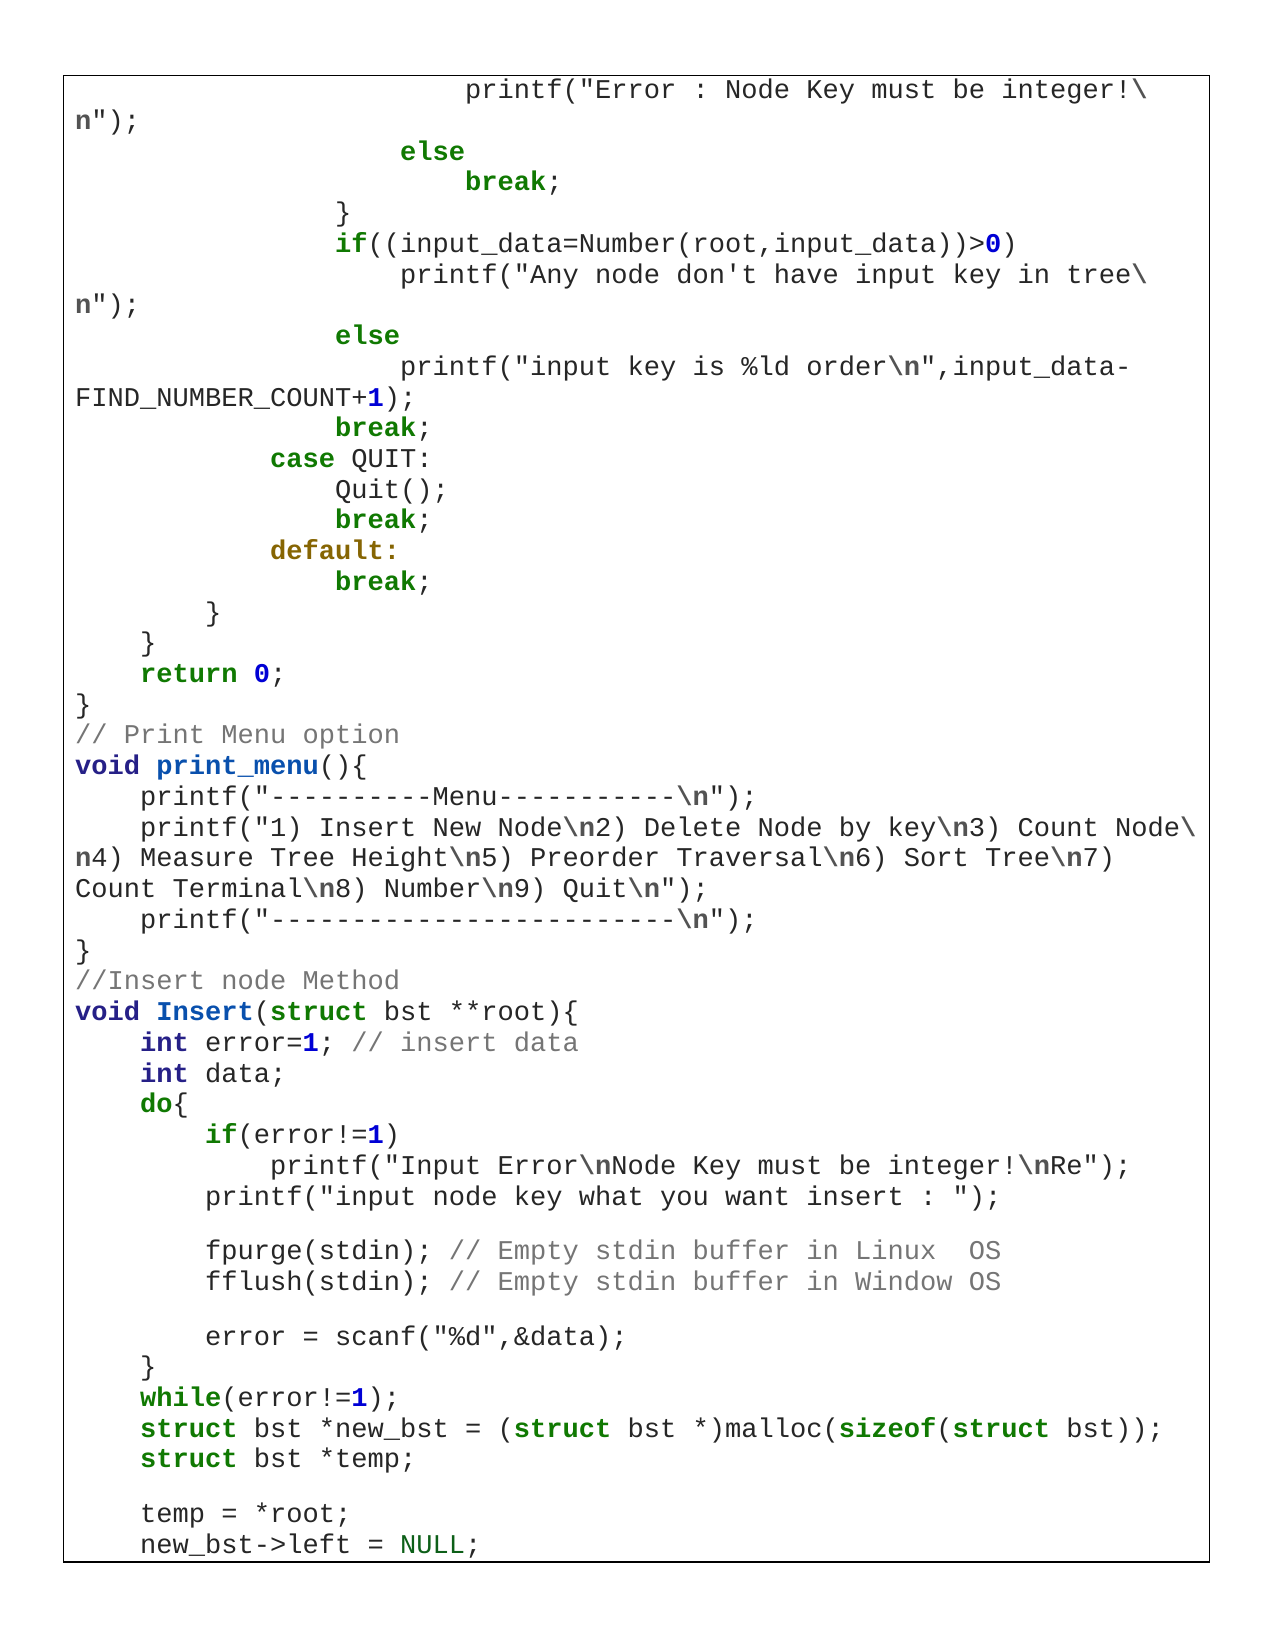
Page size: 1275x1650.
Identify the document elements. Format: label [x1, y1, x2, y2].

table_cell [64, 76, 1209, 1561]
